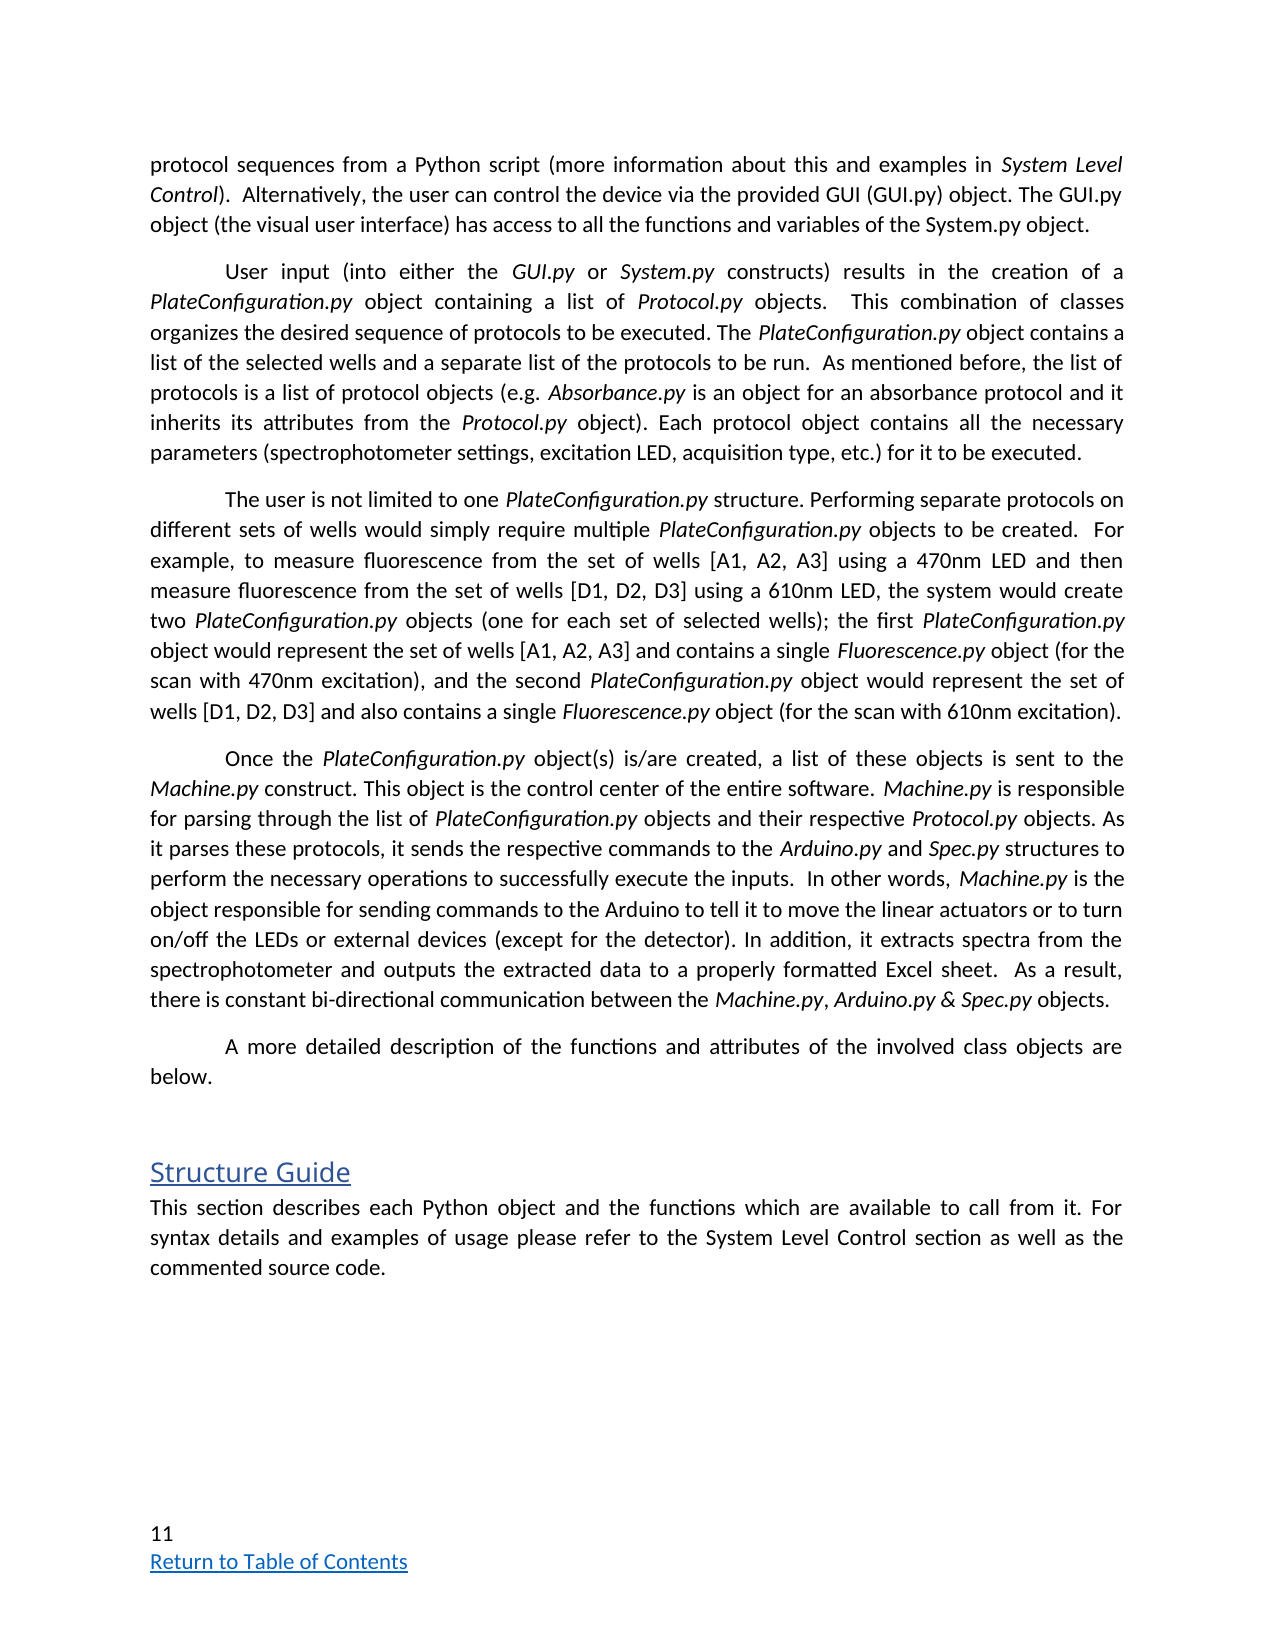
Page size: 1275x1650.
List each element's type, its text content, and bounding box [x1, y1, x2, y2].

subtitle Structure Guide [150, 1153, 1125, 1190]
text User input (into either the GUI.py or System.py constructs) results in the creation of a PlateConfiguration.py object containing a list of Protocol.py objects. This combination of classes organizes the desired sequence of protocols to be executed. The PlateConfiguration.py object contains a list of the selected wells and a separate list of the protocols to be run. As mentioned before, the list of protocols is a list of protocol objects (e.g. Absorbance.py is an object for an absorbance protocol and it inherits its attributes from the Protocol.py object). Each protocol object contains all the necessary parameters (spectrophotometer settings, excitation LED, acquisition type, etc.) for it to be executed. [150, 257, 1125, 467]
text This section describes each Python object and the functions which are available to call from it. For syntax details and examples of usage please refer to the System Level Control section as well as the commented source code. [150, 1193, 1125, 1282]
text A more detailed description of the functions and attributes of the involved class objects are below. [150, 1032, 1125, 1091]
text The user is not limited to one PlateConfiguration.py structure. Performing separate protocols on different sets of wells would simply require multiple PlateConfiguration.py objects to be created. For example, to measure fluorescence from the set of wells [A1, A2, A3] using a 470nm LED and then measure fluorescence from the set of wells [D1, D2, D3] using a 610nm LED, the system would create two PlateConfiguration.py objects (one for each set of selected wells); the first PlateConfiguration.py object would represent the set of wells [A1, A2, A3] and contains a single Fluorescence.py object (for the scan with 470nm excitation), and the second PlateConfiguration.py object would represent the set of wells [D1, D2, D3] and also contains a single Fluorescence.py object (for the scan with 610nm excitation). [150, 485, 1125, 725]
text Once the PlateConfiguration.py object(s) is/are created, a list of these objects is sent to the Machine.py construct. This object is the control center of the entire software. Machine.py is responsible for parsing through the list of PlateConfiguration.py objects and their respective Protocol.py objects. As it parses these protocols, it sends the respective commands to the Arduino.py and Spec.py structures to perform the necessary operations to successfully execute the inputs. In other words, Machine.py is the object responsible for sending commands to the Arduino to tell it to move the linear actuators or to turn on/off the LEDs or external devices (except for the detector). In addition, it extracts spectra from the spectrophotometer and outputs the extracted data to a properly formatted Excel sheet. As a result, there is constant bi-directional communication between the Machine.py, Arduino.py & Spec.py objects. [150, 744, 1125, 1013]
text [150, 150, 1125, 238]
